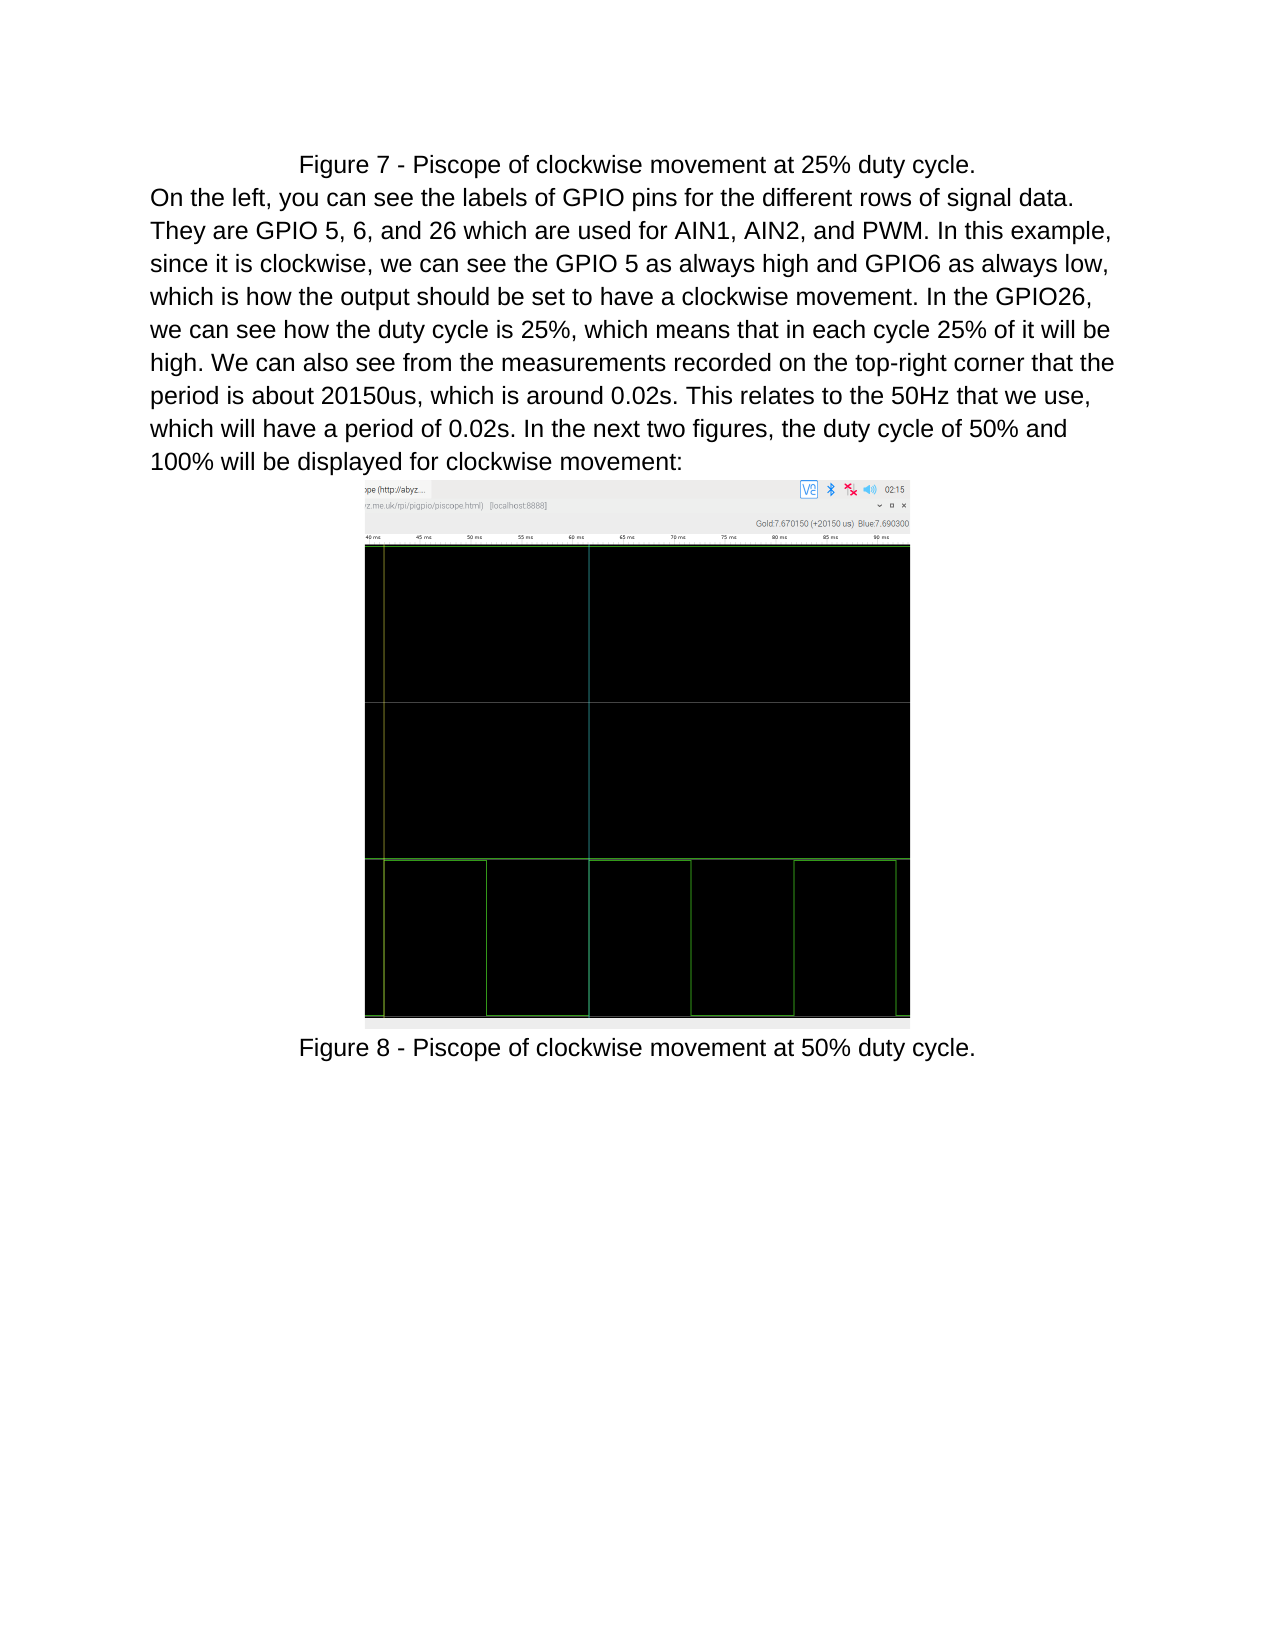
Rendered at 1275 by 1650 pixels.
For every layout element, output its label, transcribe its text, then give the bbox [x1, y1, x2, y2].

text On the left, you can see the labels of GPIO pins for the different rows of signal data. They are GPIO 5, 6, and 26 which are used for AIN1, AIN2, and PWM. In this example, since it is clockwise, we can see the GPIO 5 as always high and GPIO6 as always low, which is how the output should be set to have a clockwise movement. In the GPIO26, we can see how the duty cycle is 25%, which means that in each cycle 25% of it will be high. We can also see from the measurements recorded on the top-right corner that the period is about 20150us, which is around 0.02s. This relates to the 50Hz that we use, which will have a period of 0.02s. In the next two figures, the duty cycle of 50% and 100% will be displayed for clockwise movement: [150, 183, 1125, 476]
text Figure 8 - Piscope of clockwise movement at 50% duty cycle. [150, 1032, 1125, 1061]
picture [364, 480, 911, 1029]
text Figure 7 - Piscope of clockwise movement at 25% duty cycle. [150, 150, 1125, 179]
